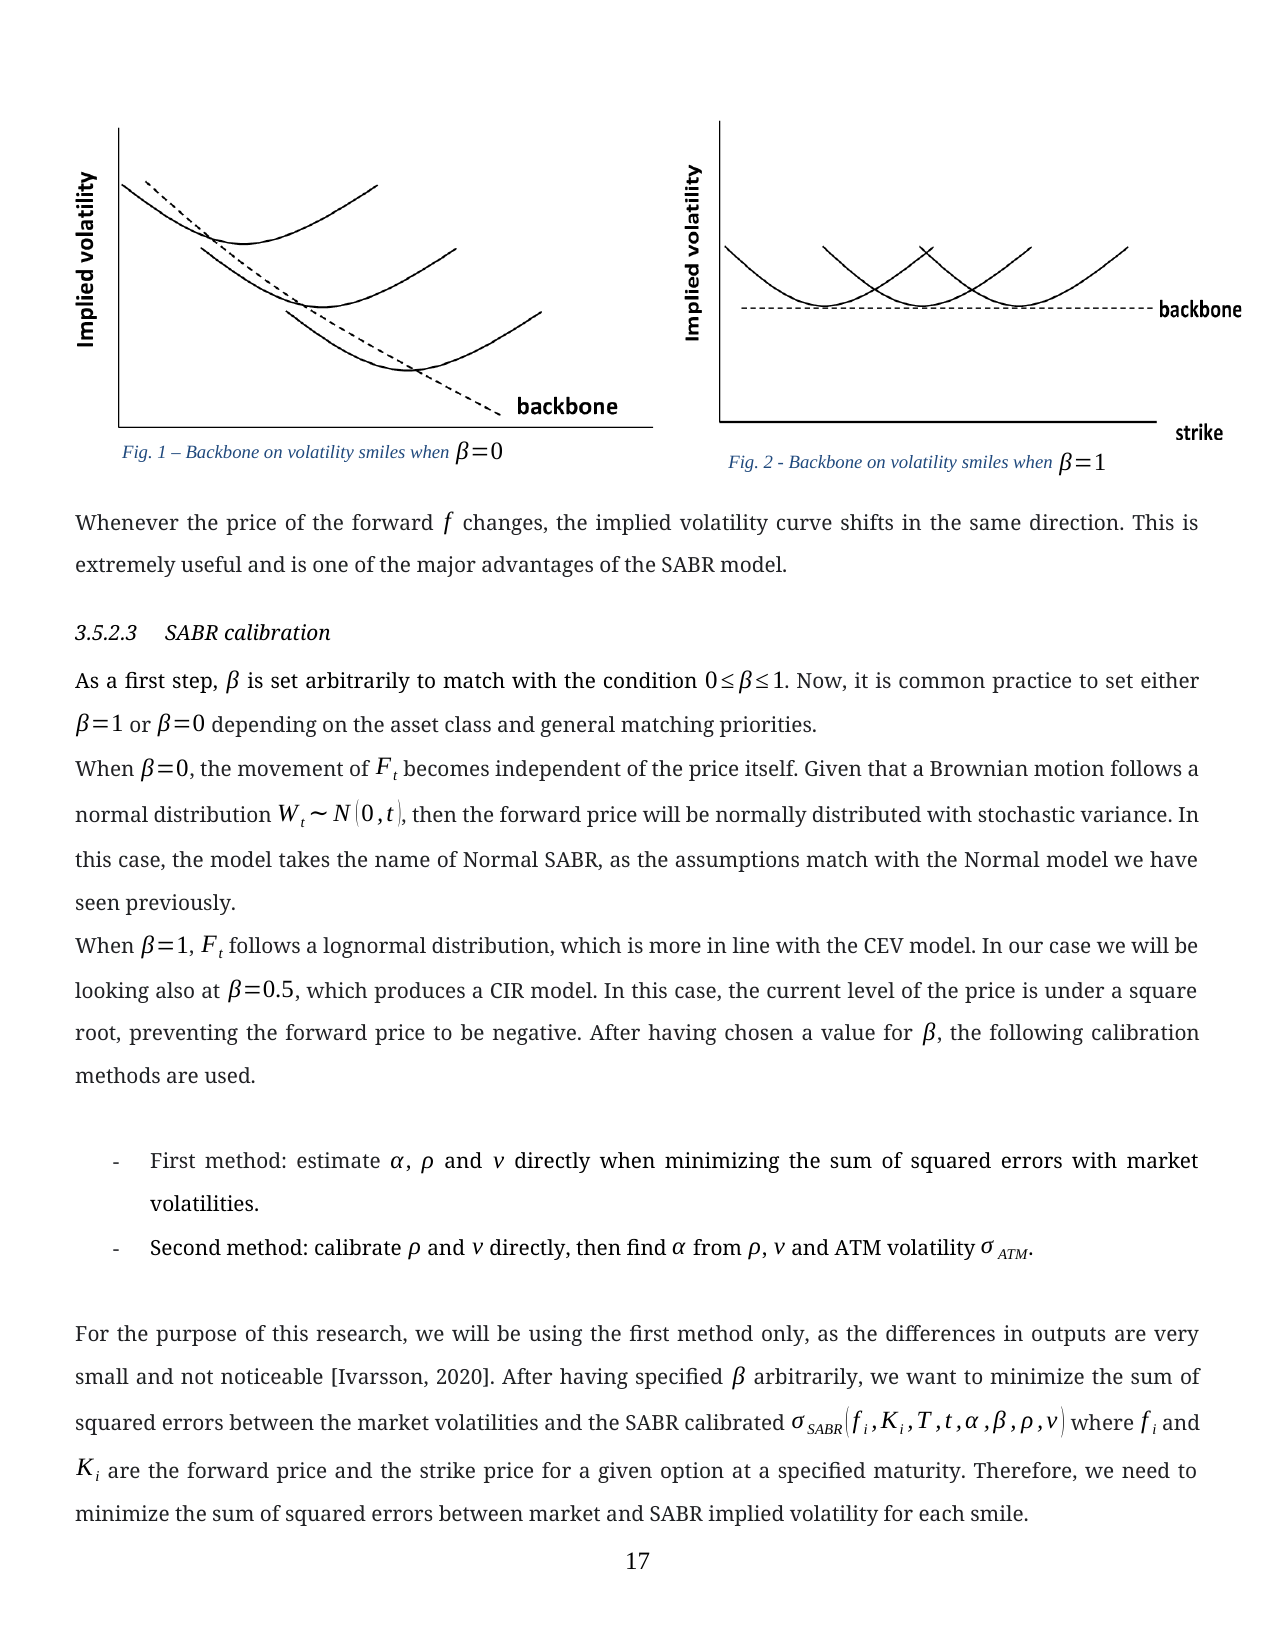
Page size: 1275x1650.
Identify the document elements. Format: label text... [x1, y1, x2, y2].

picture [684, 120, 1242, 440]
text For the purpose of this research, we will be using the first method only, as the differences in outputs are very small and not noticeable [Ivarsson, 2020]. After having specified arbitrarily, we want to minimize the sum of squared errors between the market volatilities and the SABR calibrated where and are the forward price and the strike price for a given option at a specified maturity. Therefore, we need to minimize the sum of squared errors between market and SABR implied volatility for each smile. [75, 1319, 1200, 1528]
text Whenever the price of the forward changes, the implied volatility curve shifts in the same direction. This is extremely useful and is one of the major advantages of the SABR model. [75, 508, 1200, 579]
picture [75, 126, 654, 428]
subtitle SABR calibration [75, 618, 1200, 646]
text As a first step, is set arbitrarily to match with the condition . Now, it is common practice to set either or depending on the asset class and general matching priorities. [75, 667, 1200, 738]
text When , follows a lognormal distribution, which is more in line with the CEV model. In our case we will be looking also at , which produces a CIR model. In this case, the current level of the price is under a square root, preventing the forward price to be negative. After having chosen a value for , the following calibration methods are used. [75, 930, 1200, 1089]
text When , the movement of becomes independent of the price itself. Given that a Brownian motion follows a normal distribution , then the forward price will be normally distributed with stochastic variance. In this case, the model takes the name of Normal SABR, as the assumptions match with the Normal model we have seen previously. [75, 752, 1200, 916]
list Second method: calibrate and directly, then find from , and ATM volatility . [112, 1231, 1200, 1263]
list First method: estimate , and directly when minimizing the sum of squared errors with market volatilities. [112, 1146, 1200, 1217]
